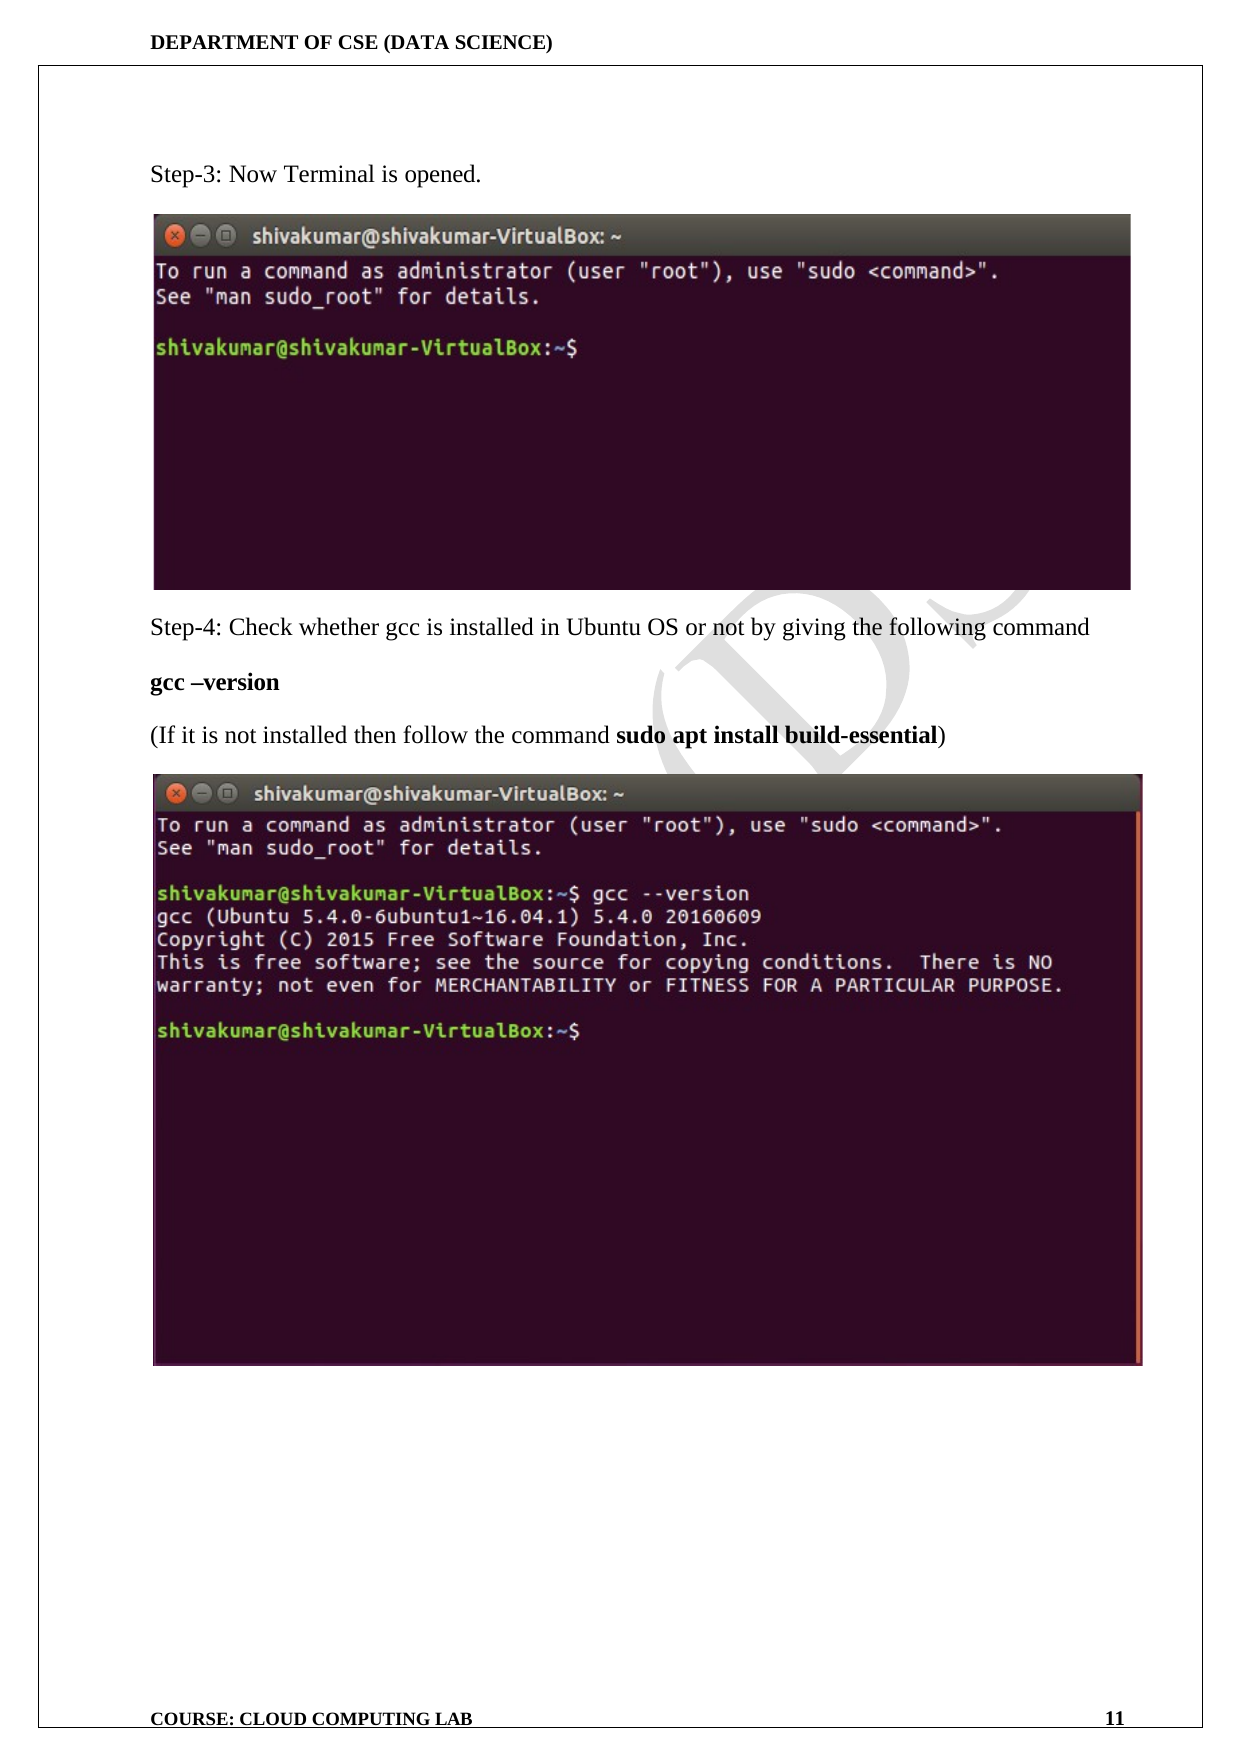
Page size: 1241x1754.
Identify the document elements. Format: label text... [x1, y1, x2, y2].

text (If it is not installed then follow the command sudo apt install build-essential) [150, 720, 1202, 749]
text Step-4: Check whether gcc is installed in Ubuntu OS or not by giving the following command [150, 235, 1202, 641]
picture [153, 774, 1143, 1366]
text Step-3: Now Terminal is opened. [150, 159, 1202, 188]
subtitle gcc –version [150, 667, 1202, 695]
picture [153, 214, 1131, 235]
